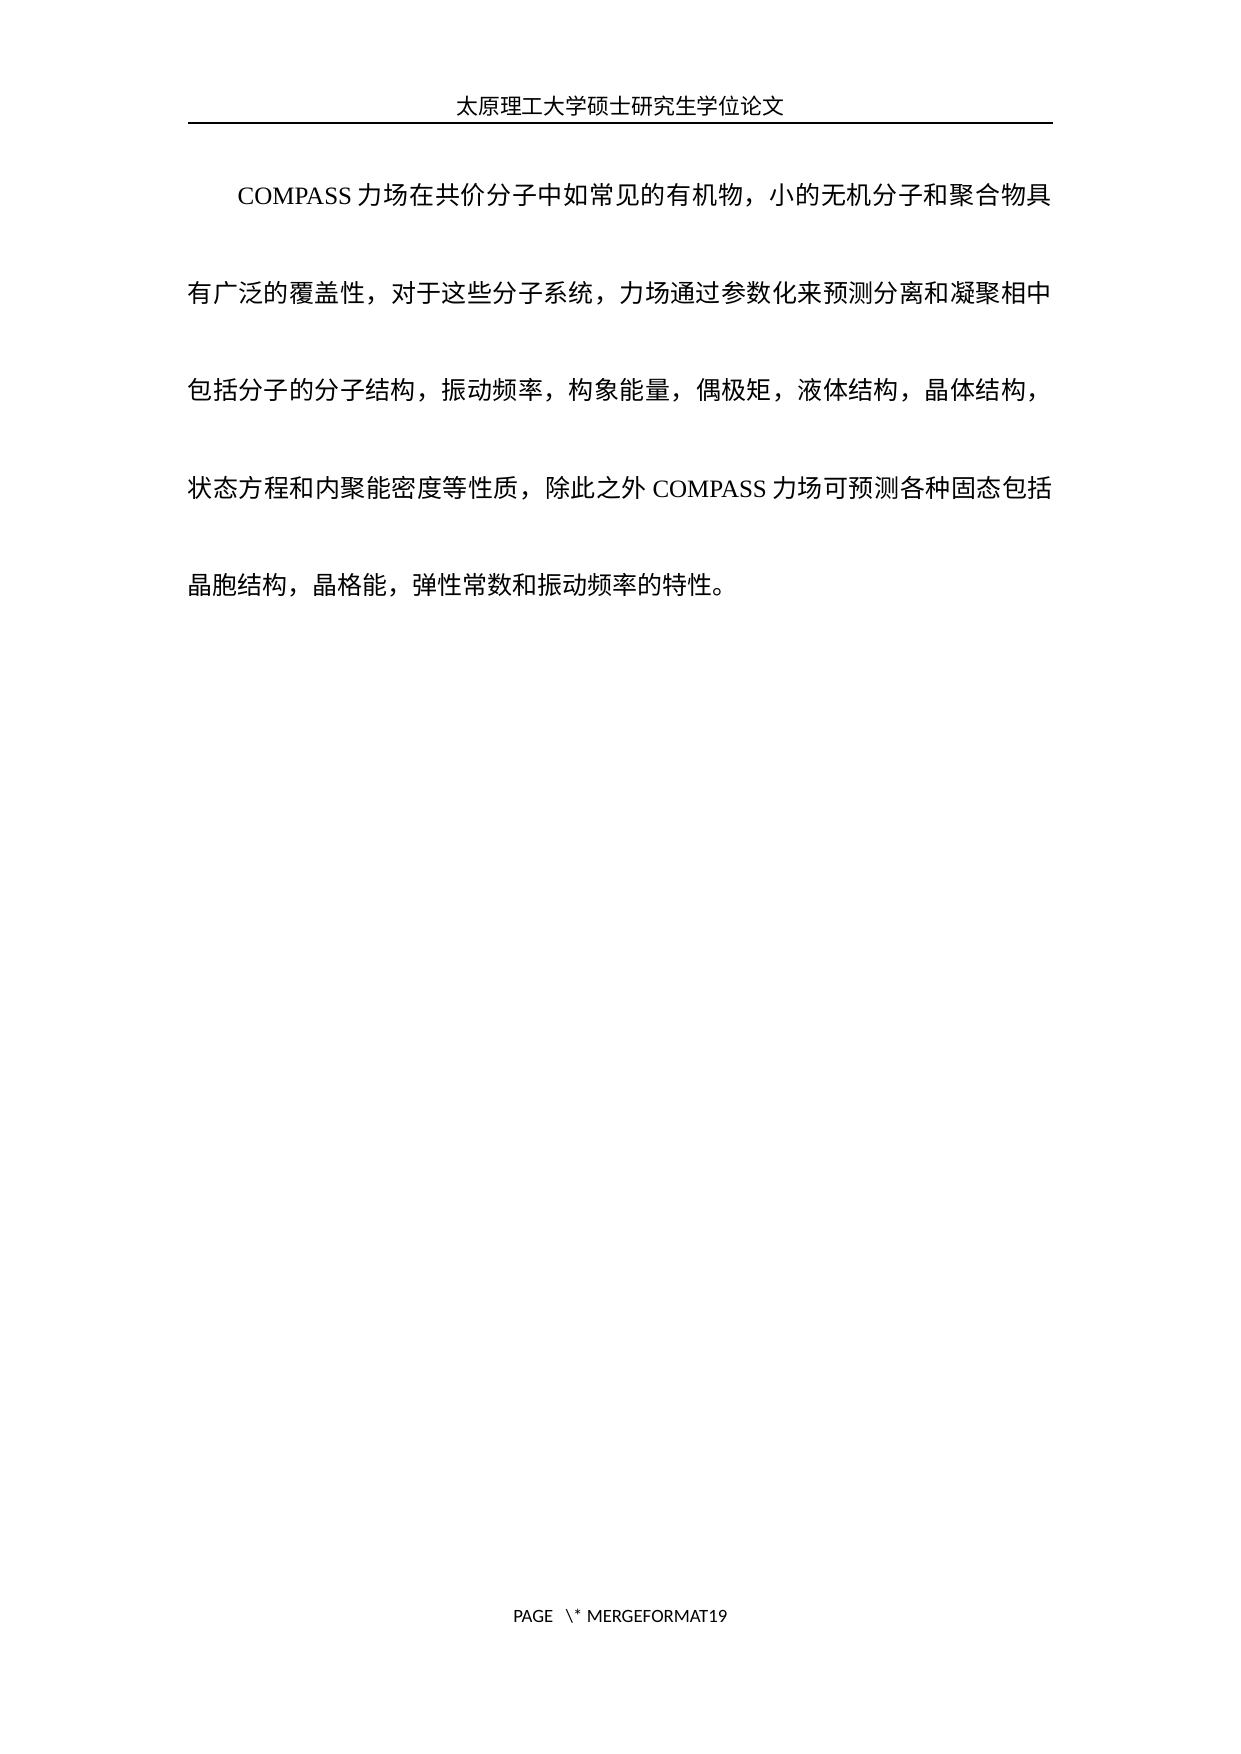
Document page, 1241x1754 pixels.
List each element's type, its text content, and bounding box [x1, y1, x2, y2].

text COMPASS力场在共价分子中如常见的有机物，小的无机分子和聚合物具有广泛的覆盖性，对于这些分子系统，力场通过参数化来预测分离和凝聚相中包括分子的分子结构，振动频率，构象能量，偶极矩，液体结构，晶体结构，状态方程和内聚能密度等性质，除此之外COMPASS力场可预测各种固态包括晶胞结构，晶格能，弹性常数和振动频率的特性。 [187, 161, 1053, 616]
